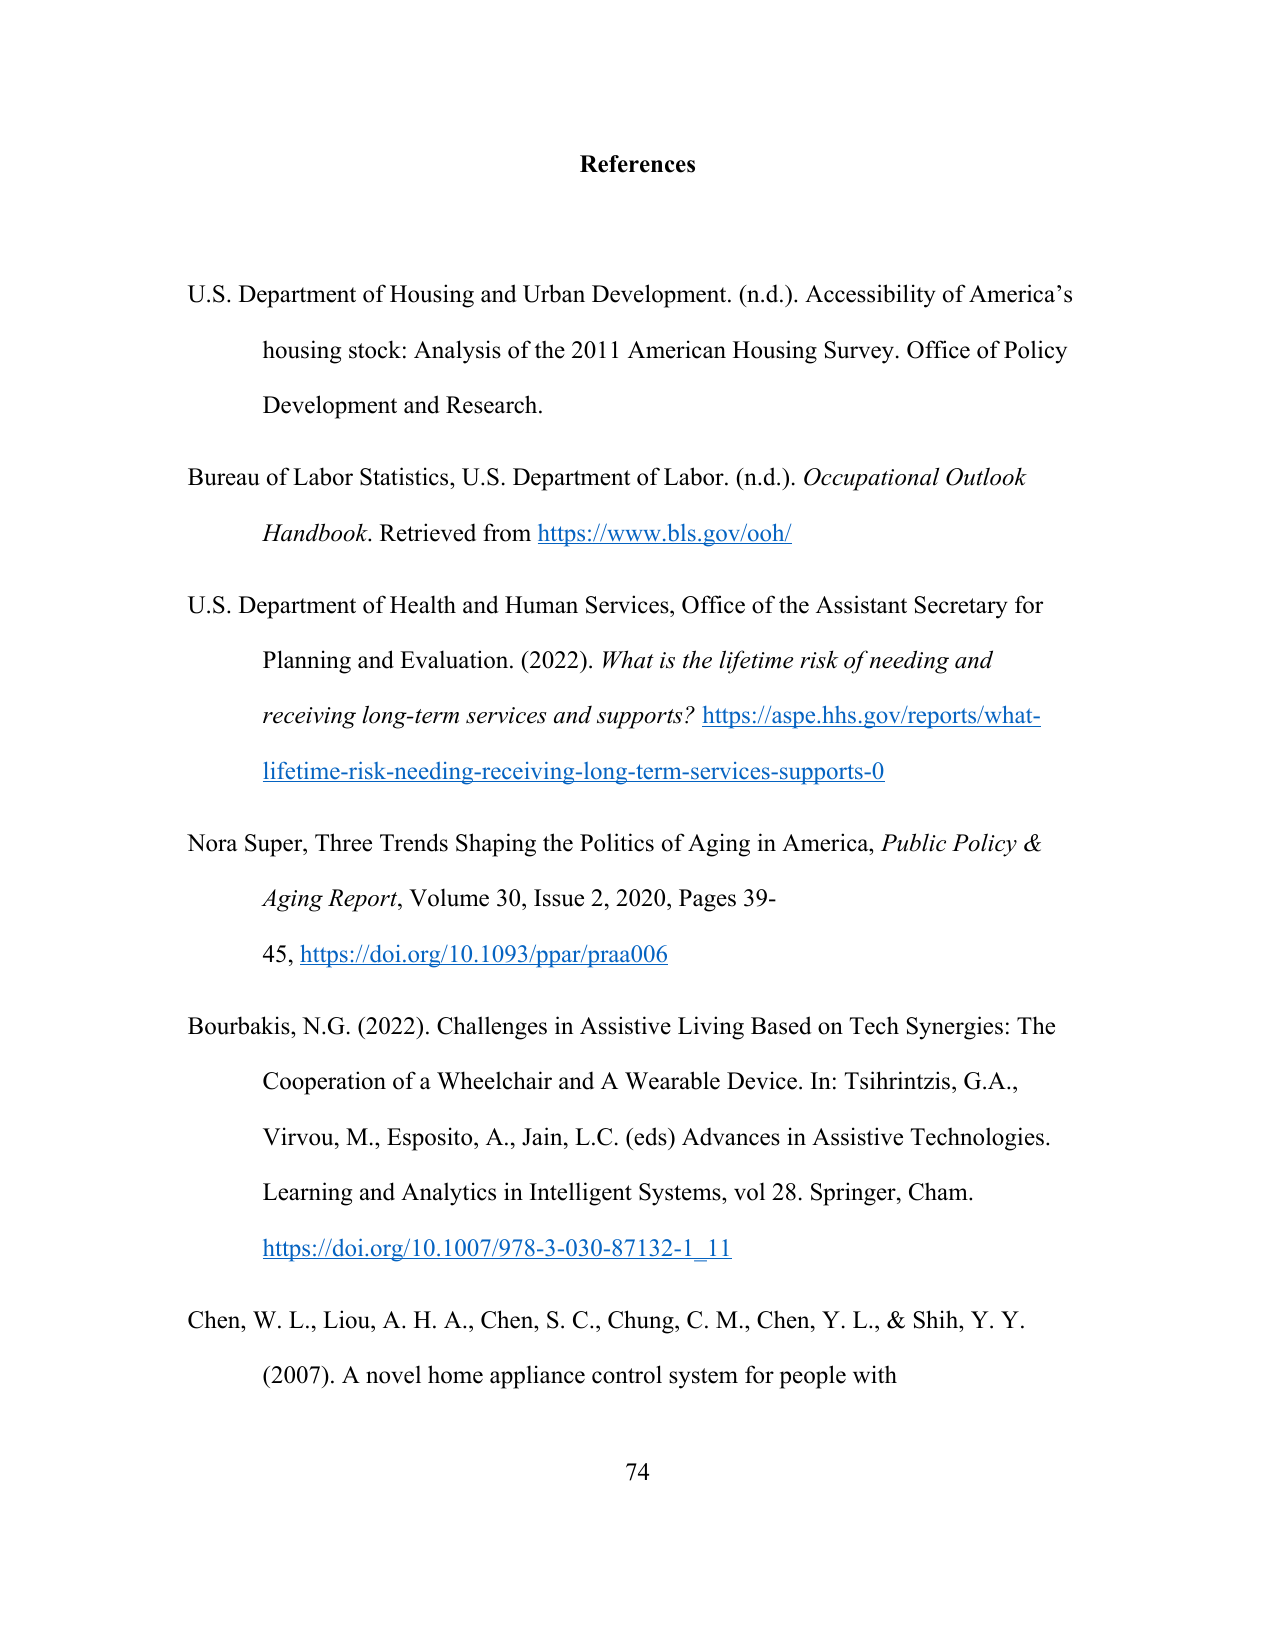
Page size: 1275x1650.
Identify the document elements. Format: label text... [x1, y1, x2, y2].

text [187, 1306, 1087, 1389]
text Bourbakis, N.G. (2022). Challenges in Assistive Living Based on Tech Synergies: The Cooperation of a Wheelchair and A Wearable Device. In: Tsihrintzis, G.A., Virvou, M., Esposito, A., Jain, L.C. (eds) Advances in Assistive Technologies. Learning and Analytics in Intelligent Systems, vol 28. Springer, Cham. https://doi.org/10.1007/978-3-030-87132-1_11 [187, 1012, 1087, 1261]
text U.S. Department of Health and Human Services, Office of the Assistant Secretary for Planning and Evaluation. (2022). What is the lifetime risk of needing and receiving long-term services and supports? https://aspe.hhs.gov/reports/what-lifetime-risk-needing-receiving-long-term-services-supports-0 [187, 591, 1087, 785]
text Nora Super, Three Trends Shaping the Politics of Aging in America, Public Policy & Aging Report, Volume 30, Issue 2, 2020, Pages 39-45, https://doi.org/10.1093/ppar/praa006 [187, 829, 1087, 968]
subtitle References [187, 150, 1087, 178]
text Bureau of Labor Statistics, U.S. Department of Labor. (n.d.). Occupational Outlook Handbook. Retrieved from https://www.bls.gov/ooh/ [187, 463, 1087, 546]
text U.S. Department of Housing and Urban Development. (n.d.). Accessibility of America’s housing stock: Analysis of the 2011 American Housing Survey. Office of Policy Development and Research. [187, 280, 1087, 419]
